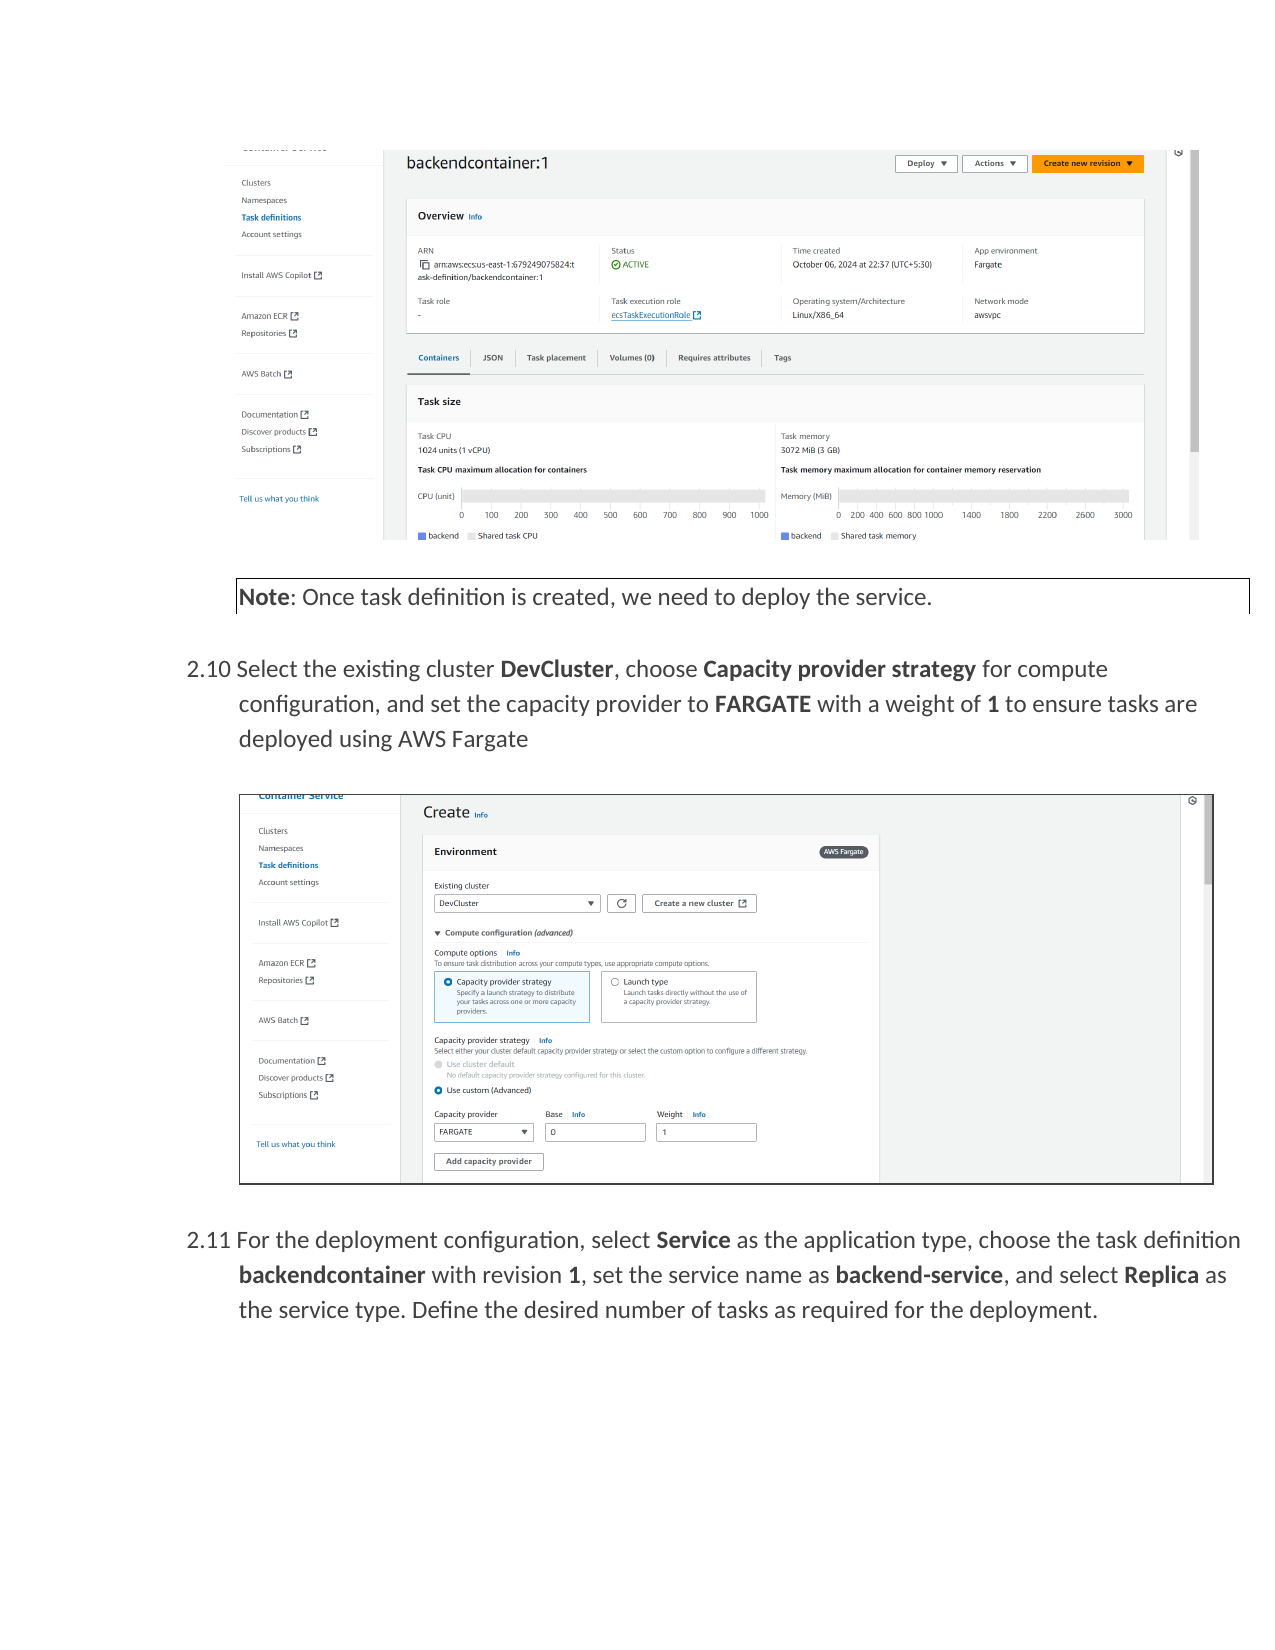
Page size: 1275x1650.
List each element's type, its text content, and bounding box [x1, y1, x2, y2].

list Select the existing cluster DevCluster, choose Capacity provider strategy for compute configuration, and set the capacity provider to FARGATE with a weight of 1 to ensure tasks are deployed using AWS Fargate [186, 653, 1247, 754]
picture [240, 795, 1212, 1183]
picture [223, 150, 1199, 540]
list For the deployment configuration, select Service as the application type, choose the task definition backendcontainer with revision 1, set the service name as backend-service, and select Replica as the service type. Define the desired number of tasks as required for the deployment. [186, 1224, 1247, 1324]
list Note: Once task definition is created, we need to deploy the service. [237, 579, 1249, 614]
